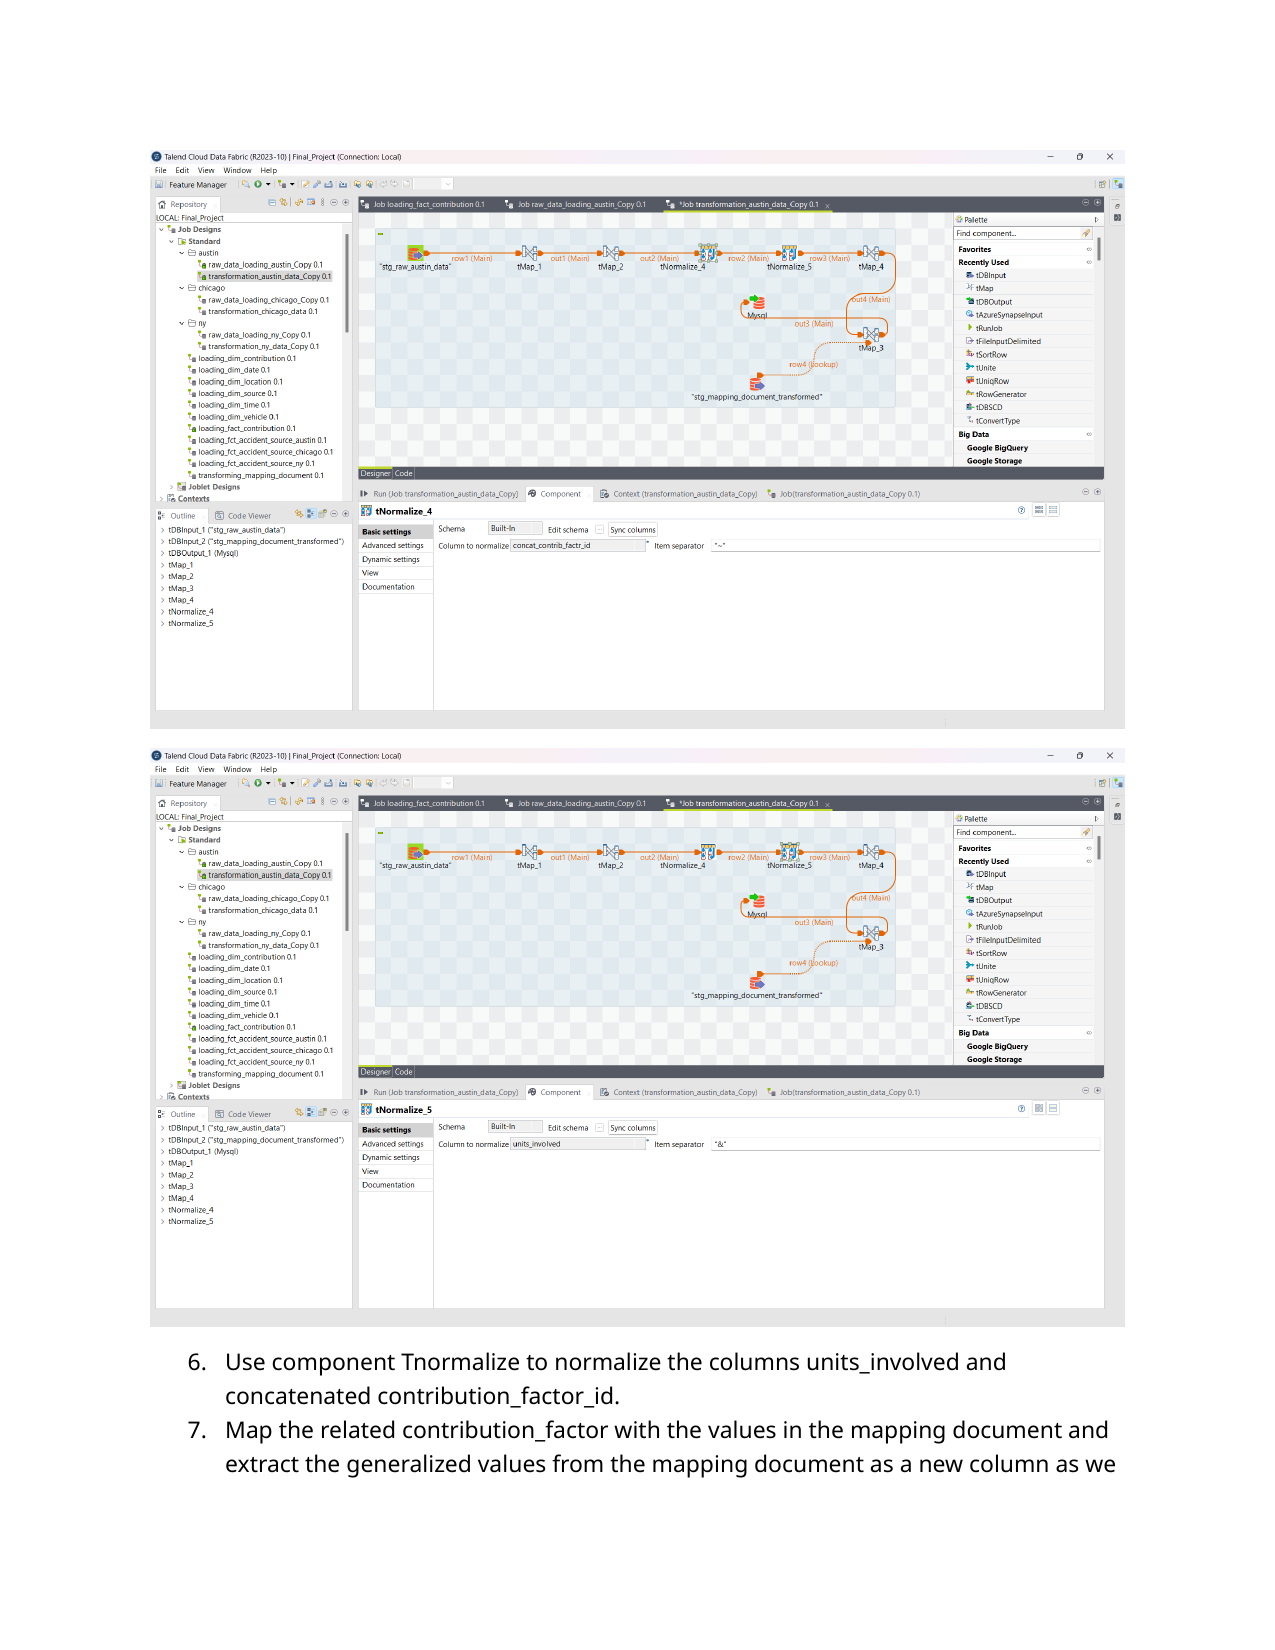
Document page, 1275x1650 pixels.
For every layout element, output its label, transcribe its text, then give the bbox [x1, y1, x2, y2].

list Use component Tnormalize to normalize the columns units_involved and concatenated contribution_factor_id. [187, 1346, 1125, 1411]
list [187, 1414, 1125, 1479]
picture [150, 150, 1125, 729]
picture [150, 748, 1125, 1327]
